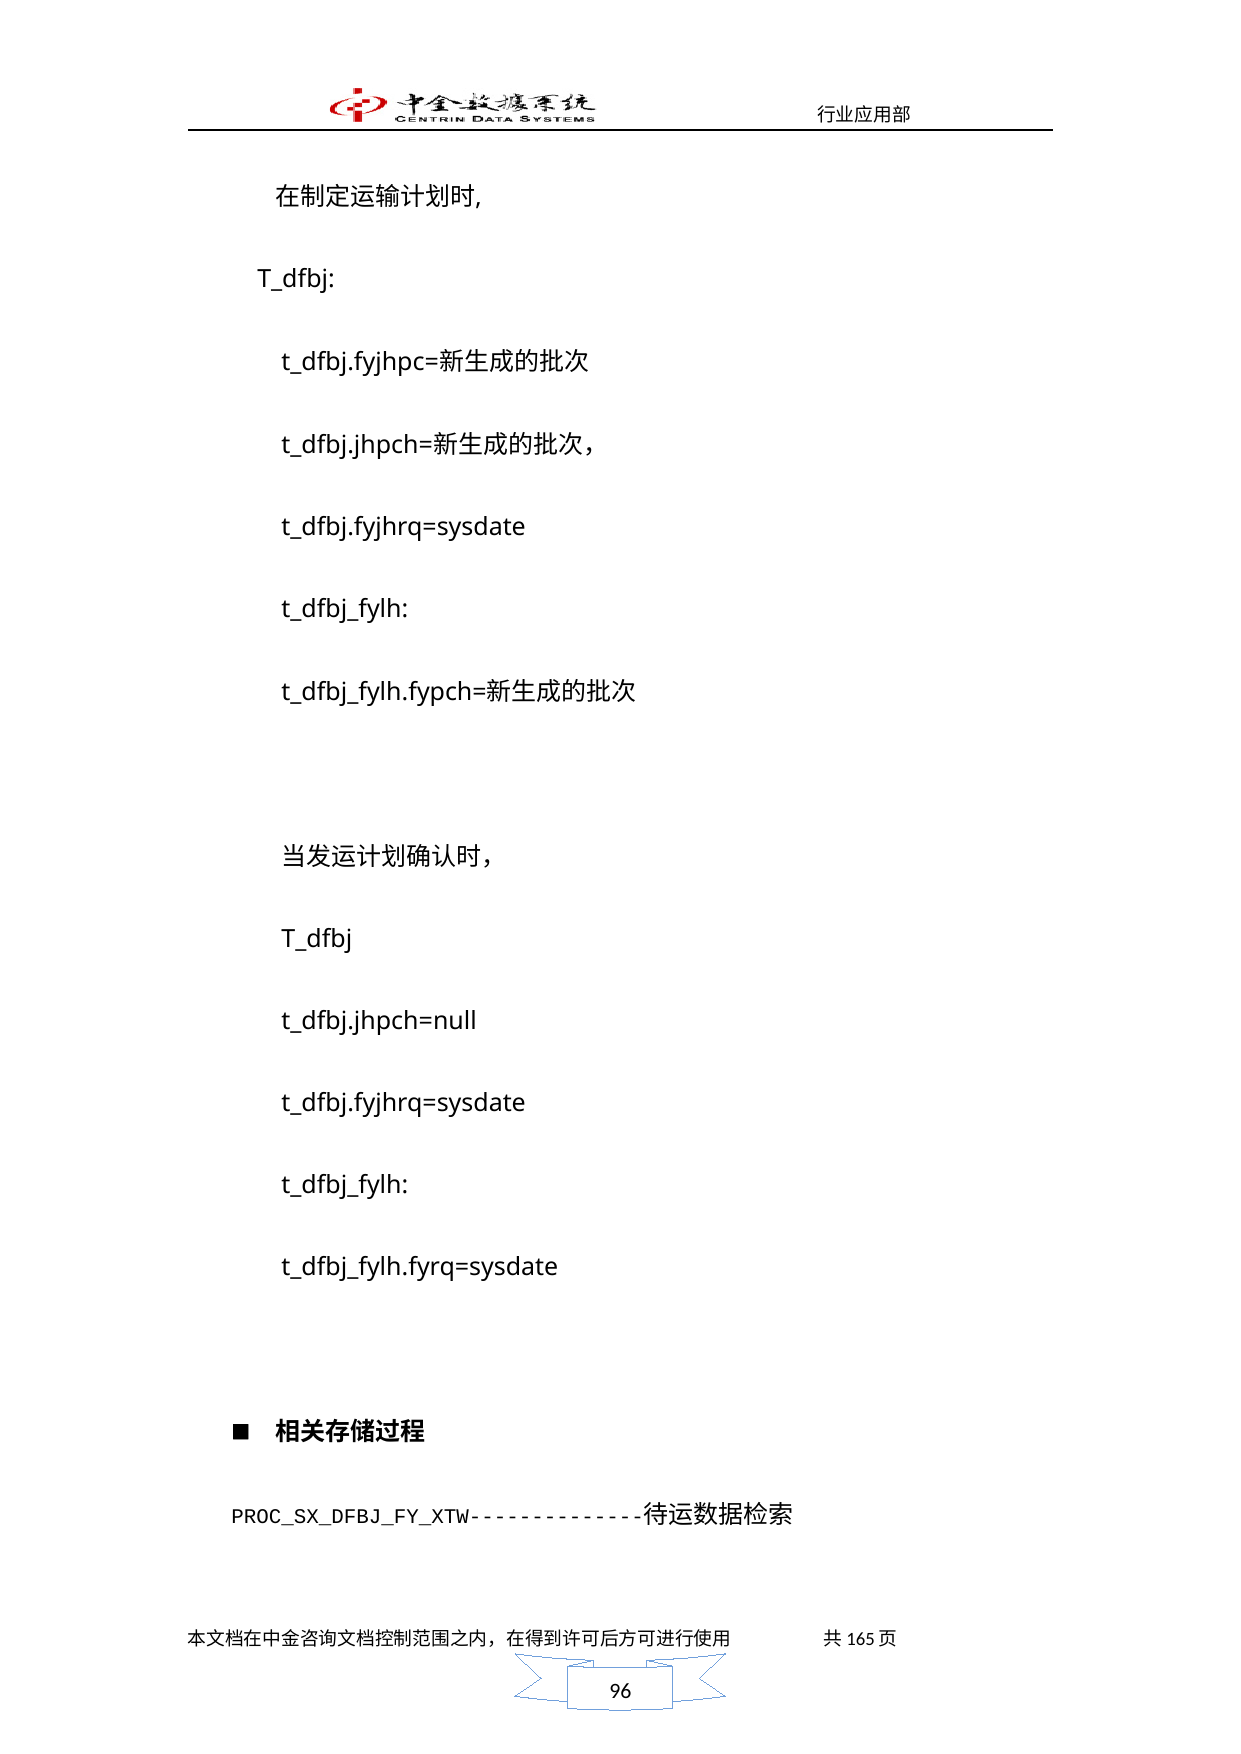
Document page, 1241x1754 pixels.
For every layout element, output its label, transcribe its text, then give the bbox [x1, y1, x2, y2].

list 相关存储过程 [231, 1397, 1053, 1462]
text t_dfbj_fylh: [231, 1151, 1053, 1216]
text 在制定运输计划时, [231, 162, 1053, 227]
text PROC_SX_DFBJ_FY_XTW--------------待运数据检索 [231, 1481, 1053, 1546]
text t_dfbj_fylh.fyrq=sysdate [231, 1233, 1053, 1298]
text t_dfbj.fyjhrq=sysdate [231, 493, 1053, 558]
picture [329, 88, 597, 122]
text t_dfbj.jhpch=新生成的批次， [231, 410, 1053, 475]
text T_dfbj [231, 906, 1053, 971]
text t_dfbj_fylh.fypch=新生成的批次 [231, 657, 1053, 722]
text T_dfbj: [231, 245, 1053, 310]
text 当发运计划确认时， [231, 822, 1053, 887]
text t_dfbj_fylh: [231, 575, 1053, 640]
text t_dfbj.fyjhpc=新生成的批次 [231, 327, 1053, 392]
text t_dfbj.jhpch=null [231, 987, 1053, 1052]
text t_dfbj.fyjhrq=sysdate [231, 1069, 1053, 1134]
